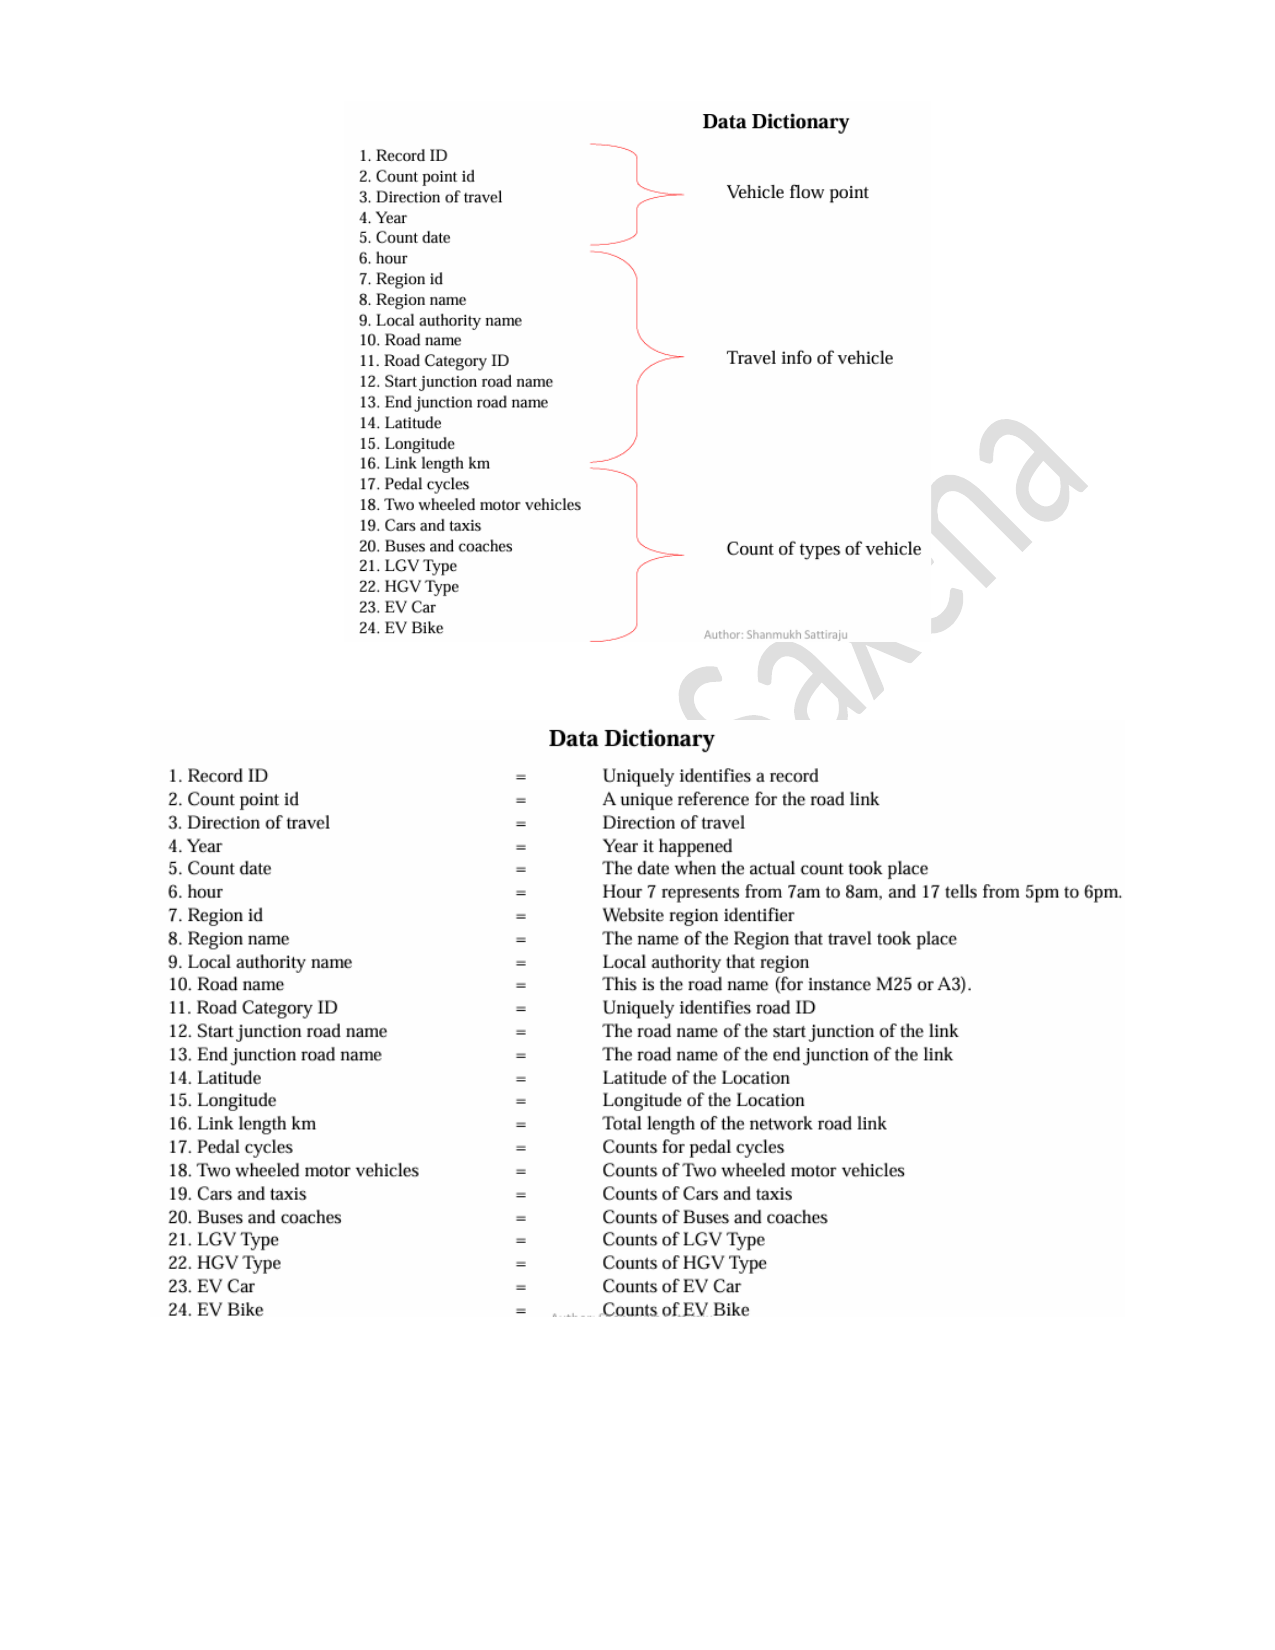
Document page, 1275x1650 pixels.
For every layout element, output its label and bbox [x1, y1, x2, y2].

picture [344, 101, 932, 642]
picture [150, 720, 1125, 1317]
